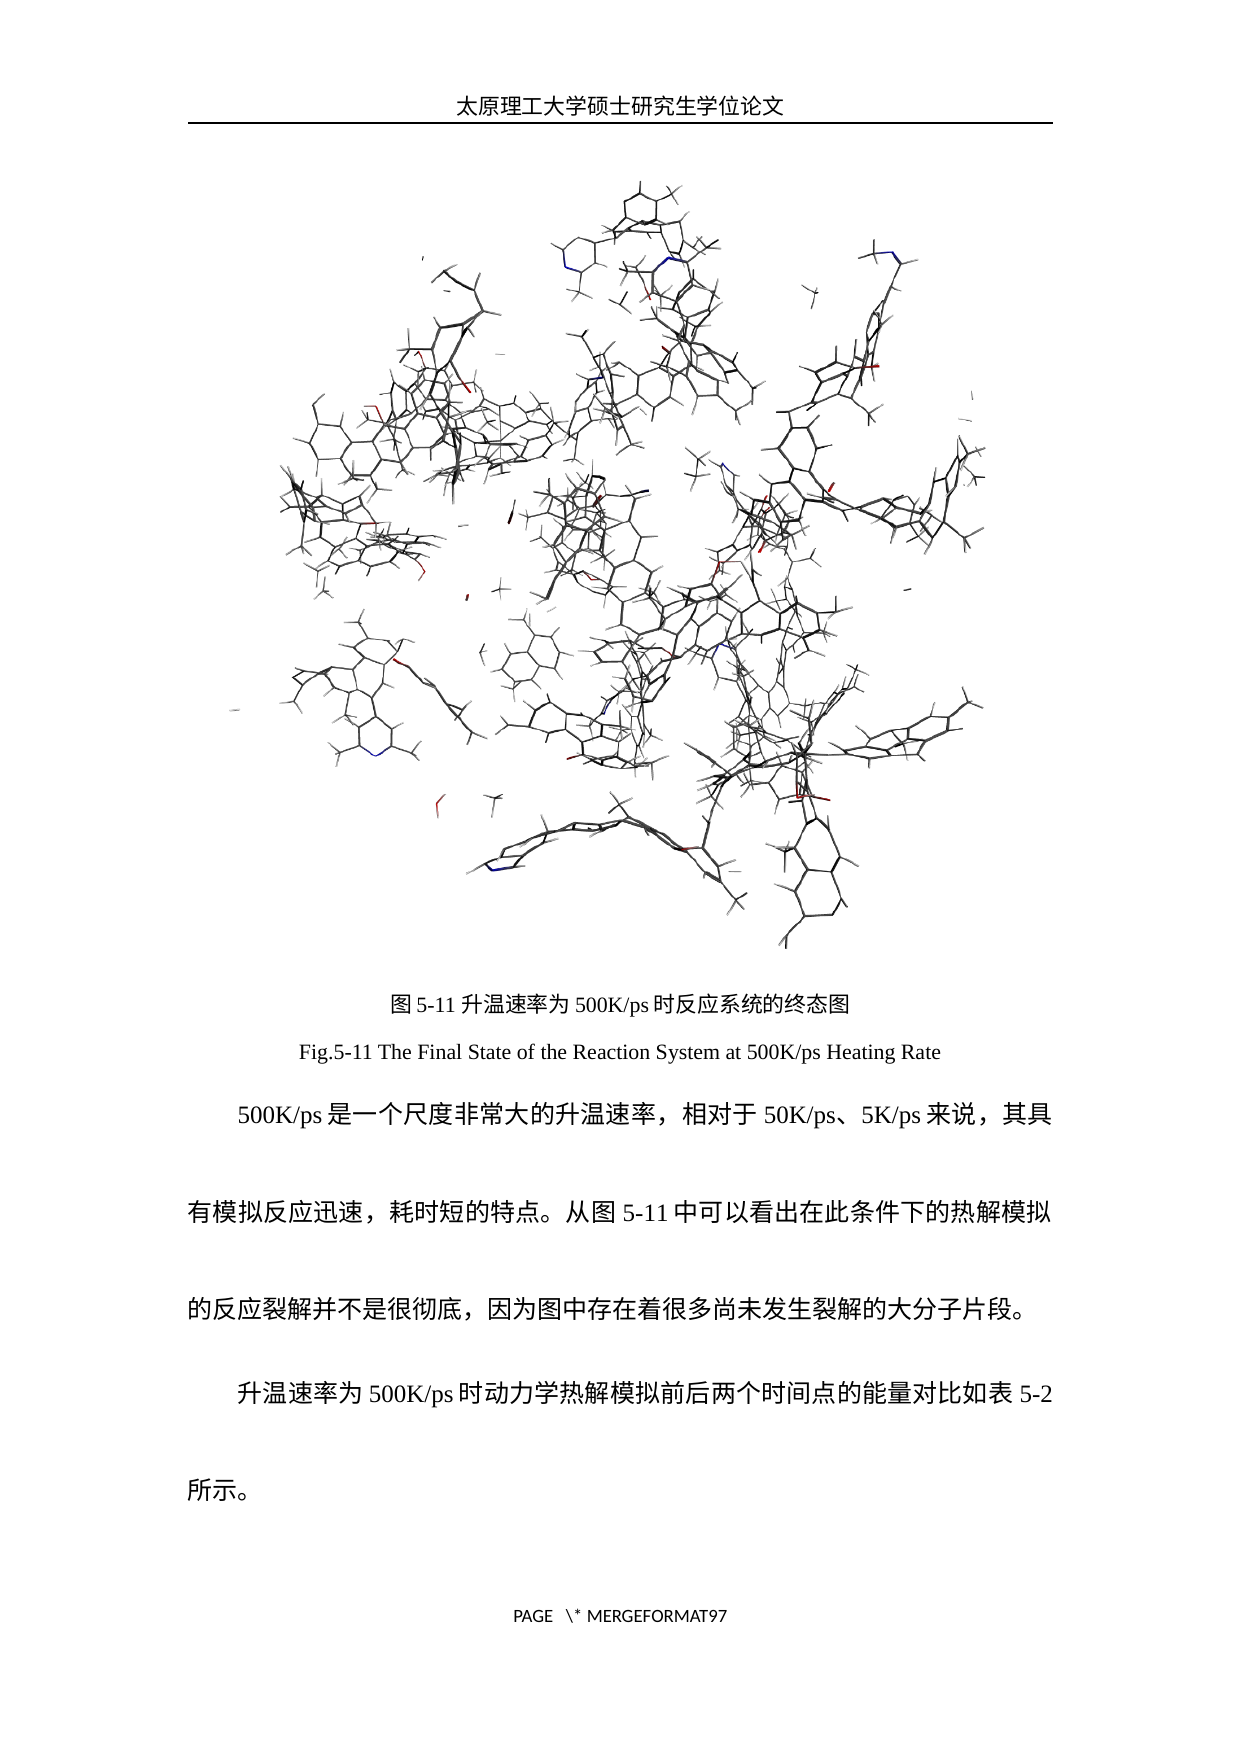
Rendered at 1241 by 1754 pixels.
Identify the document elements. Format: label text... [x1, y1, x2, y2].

picture [187, 161, 1049, 962]
text Fig.5-11 The Final State of the Reaction System at 500K/ps Heating Rate [187, 1035, 1053, 1068]
text 500K/ps是一个尺度非常大的升温速率，相对于50K/ps、5K/ps来说，其具有模拟反应迅速，耗时短的特点。从图5-11中可以看出在此条件下的热解模拟的反应裂解并不是很彻底，因为图中存在着很多尚未发生裂解的大分子片段。 [187, 1081, 1053, 1341]
text 图5-11 升温速率为500K/ps时反应系统的终态图 [187, 987, 1053, 1019]
text 升温速率为500K/ps时动力学热解模拟前后两个时间点的能量对比如表5-2所示。 [187, 1359, 1053, 1521]
